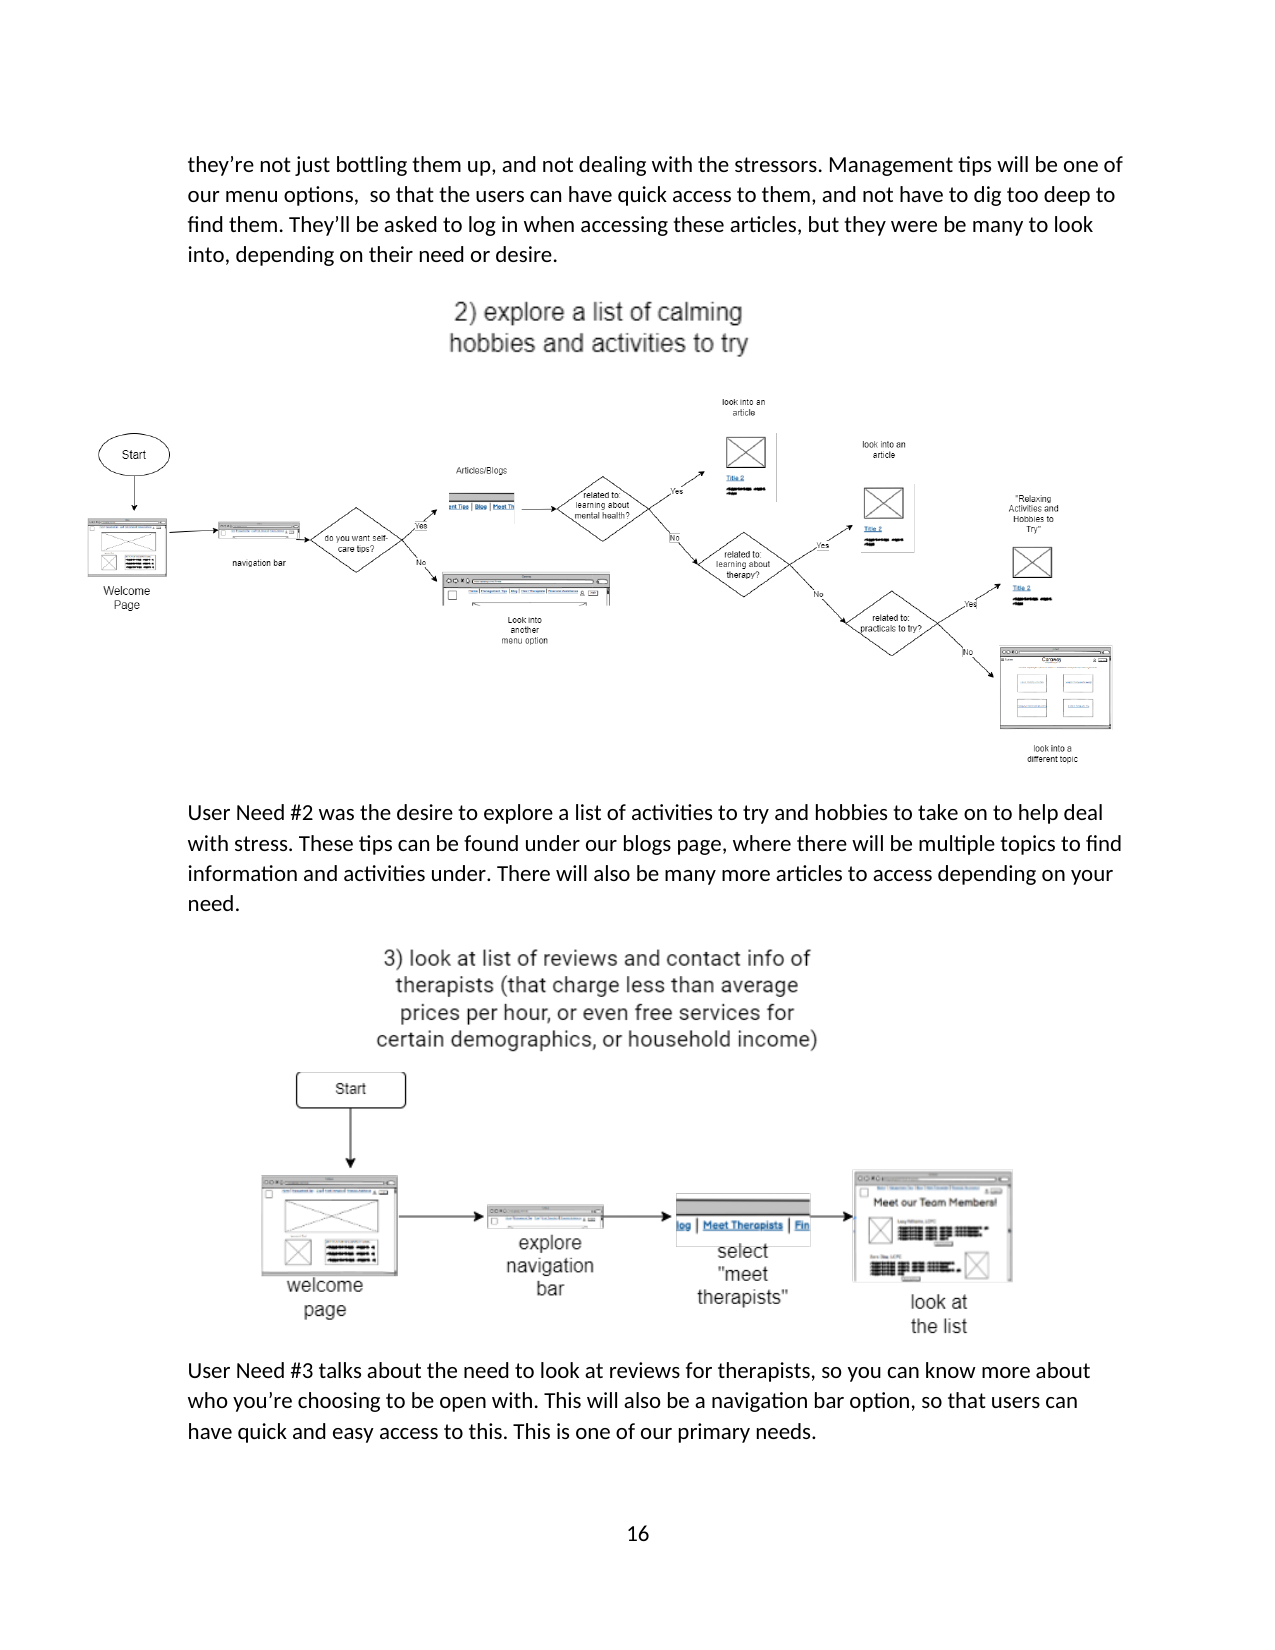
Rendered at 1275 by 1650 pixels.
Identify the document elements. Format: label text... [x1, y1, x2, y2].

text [187, 150, 1125, 269]
text User Need #3 talks about the need to look at reviews for therapists, so you can know more about who you’re choosing to be open with. This will also be a navigation bar option, so that users can have quick and easy access to this. This is one of our primary needs. [187, 1356, 1125, 1445]
picture [87, 380, 1113, 780]
picture [374, 936, 826, 1054]
text User Need #2 was the desire to explore a list of activities to try and hobbies to take on to help deal with stress. These tips can be found under our blogs page, where there will be multiple topics to find information and activities under. There will also be many more articles to access depending on your need. [187, 798, 1125, 917]
picture [261, 1072, 1014, 1338]
picture [436, 287, 764, 362]
